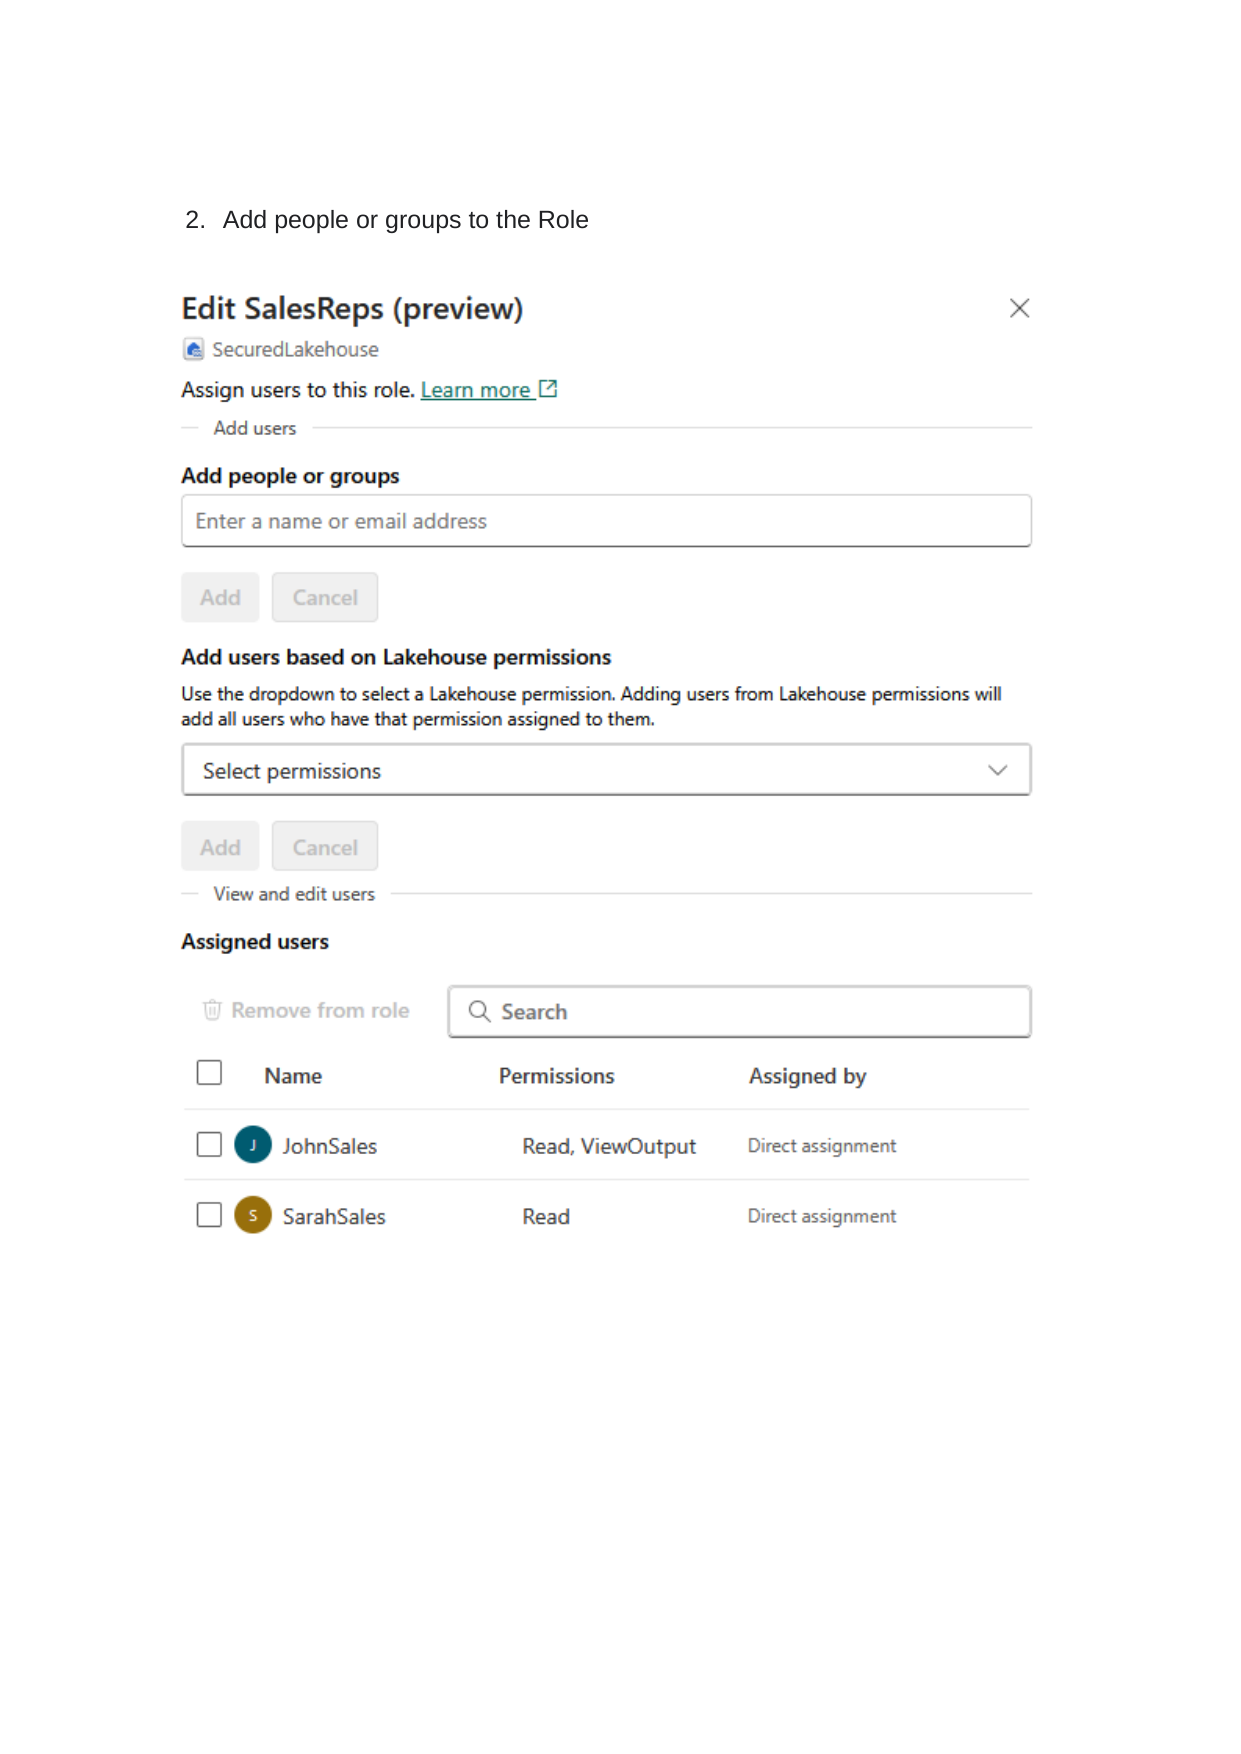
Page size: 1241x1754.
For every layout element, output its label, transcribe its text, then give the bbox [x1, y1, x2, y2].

list Add people or groups to the Role [185, 206, 1093, 234]
picture [147, 263, 1055, 1290]
